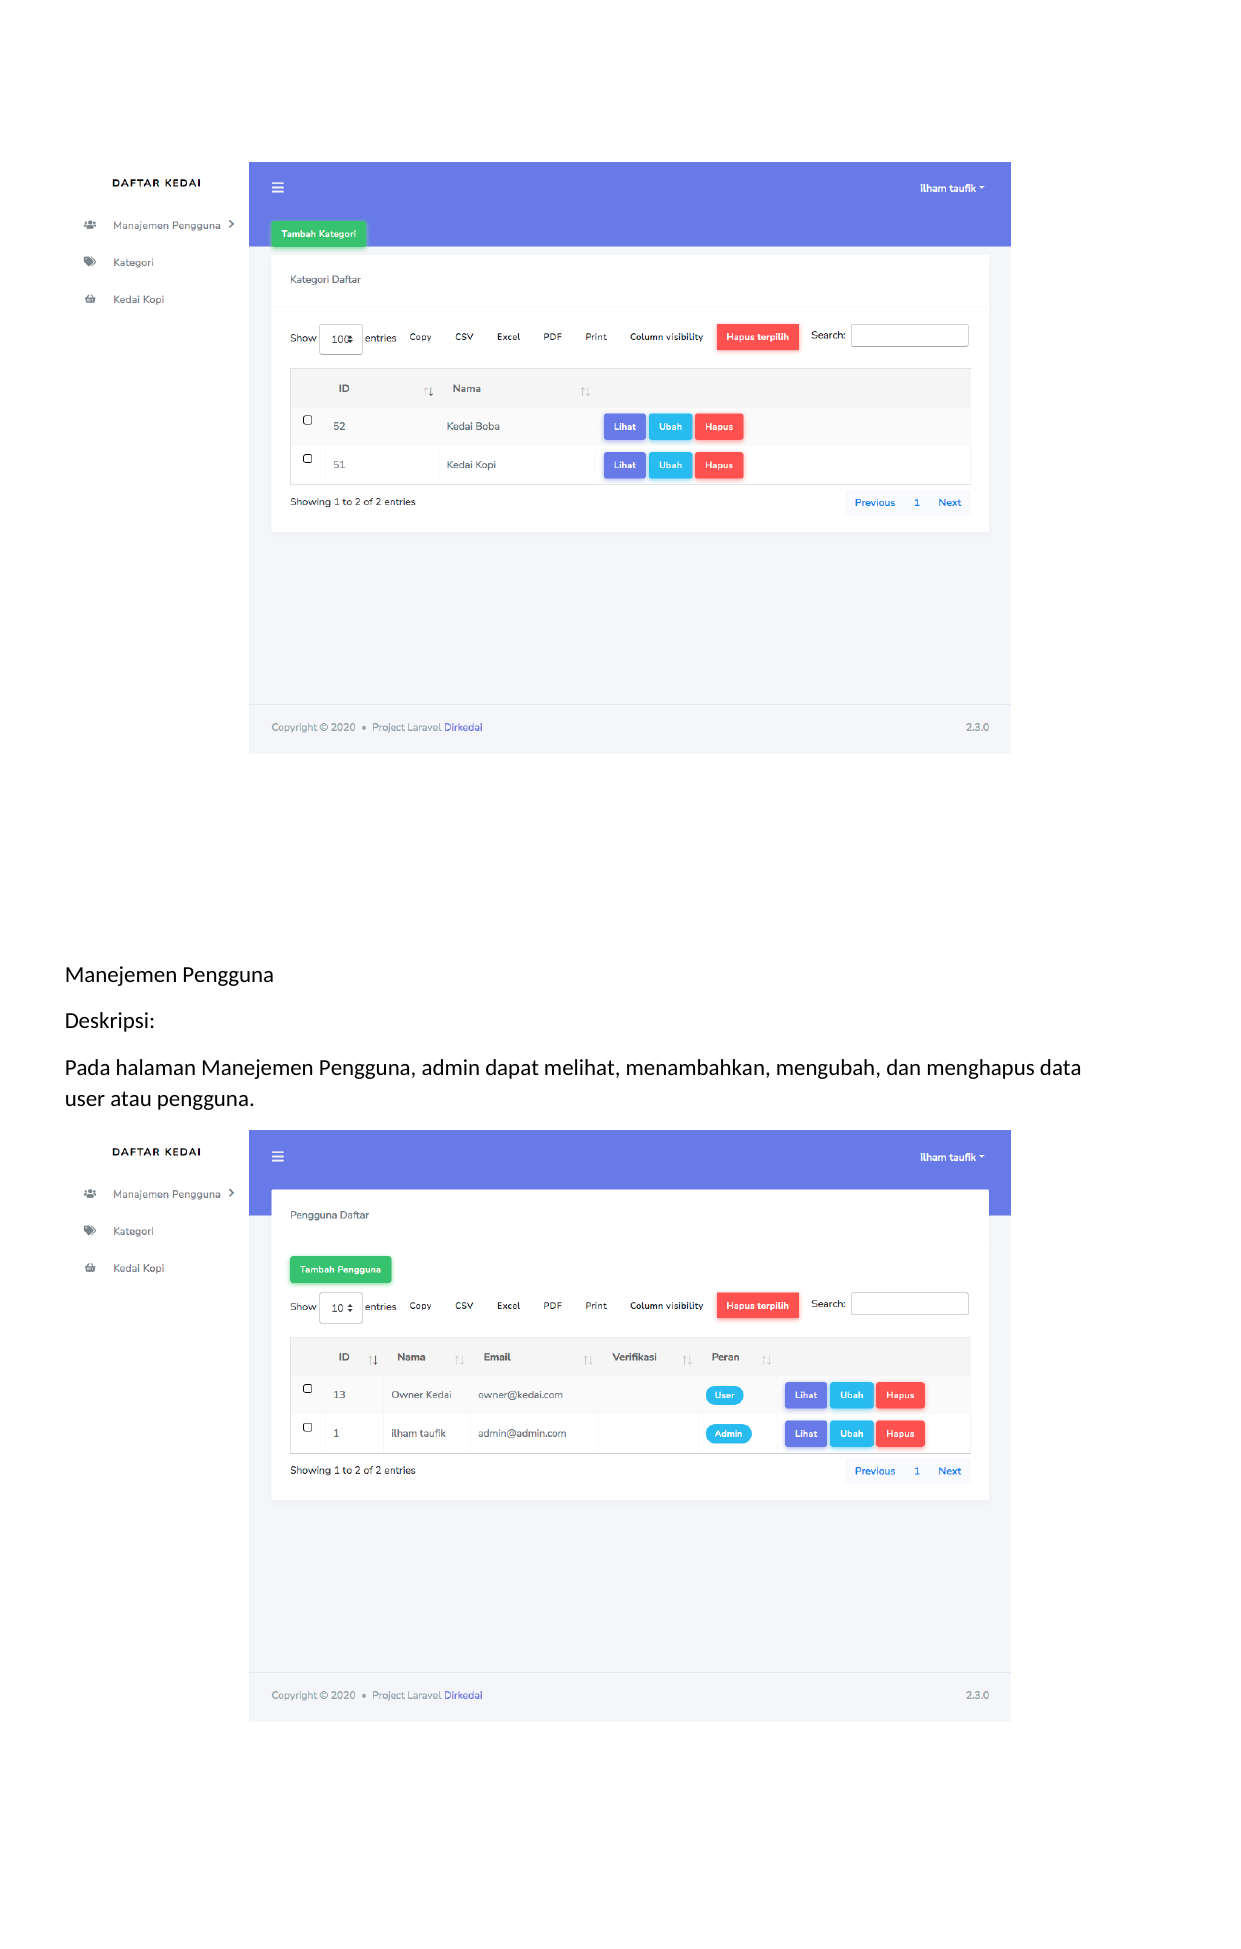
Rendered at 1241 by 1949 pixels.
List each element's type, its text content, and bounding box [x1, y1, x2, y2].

picture [64, 1130, 1011, 1722]
text Pada halaman Manejemen Pengguna, admin dapat melihat, menambahkan, mengubah, dan menghapus data user atau pengguna. [64, 1053, 1116, 1112]
text Deskripsi: [64, 1007, 1116, 1035]
picture [64, 162, 1011, 754]
text Manejemen Pengguna [64, 960, 1116, 988]
